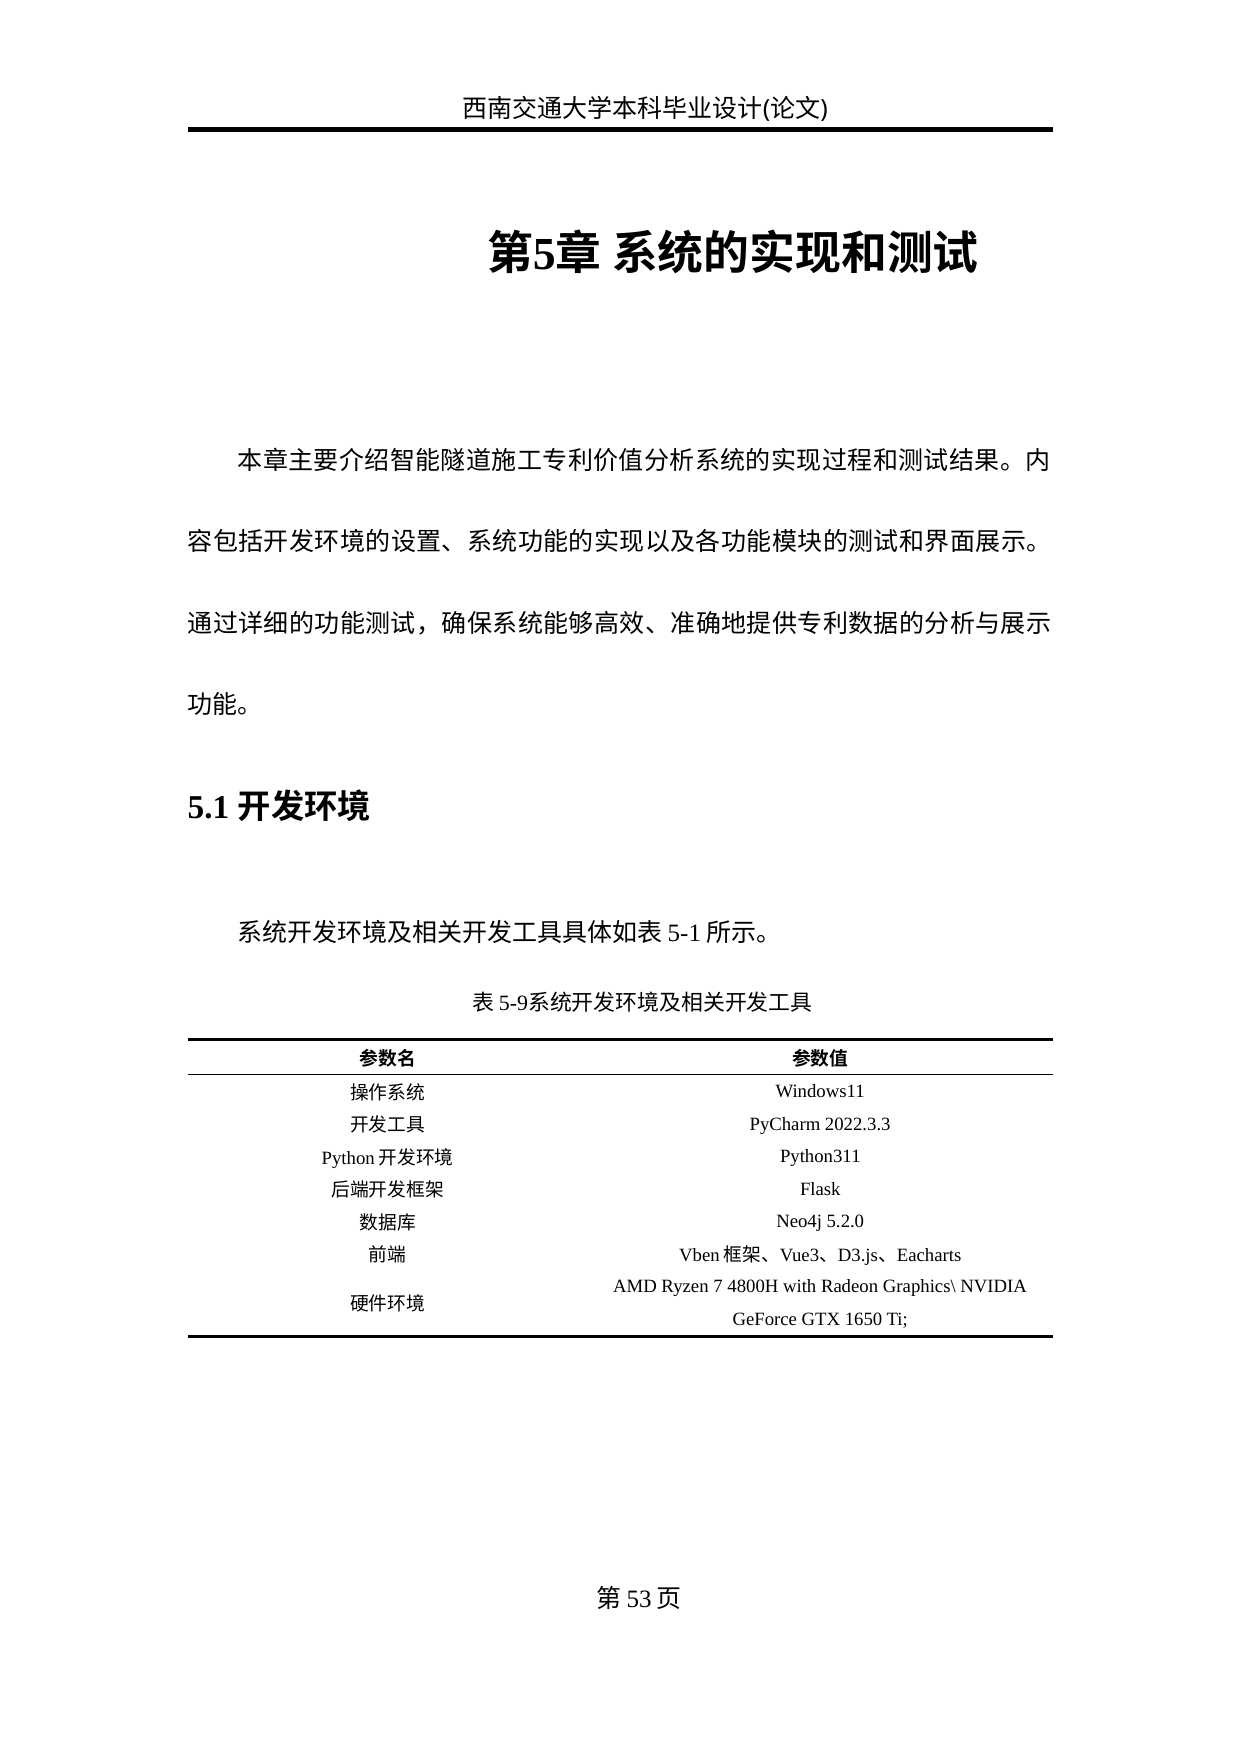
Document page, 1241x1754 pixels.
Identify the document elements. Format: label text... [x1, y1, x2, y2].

text 系统开发环境及相关开发工具具体如表5-1所示。 [187, 898, 1053, 963]
table_cell 开发工具 [188, 1108, 587, 1140]
table_header 参数名 [188, 1041, 587, 1073]
table_cell Neo4j 5.2.0 [587, 1205, 1053, 1237]
table_cell 数据库 [188, 1205, 587, 1237]
table_cell 硬件环境 [188, 1270, 587, 1335]
subtitle 开发环境 [187, 771, 1053, 836]
table_cell Python311 [587, 1140, 1053, 1172]
table_cell Python开发环境 [188, 1140, 587, 1172]
text 本章主要介绍智能隧道施工专利价值分析系统的实现过程和测试结果。内容包括开发环境的设置、系统功能的实现以及各功能模块的测试和界面展示。通过详细的功能测试，确保系统能够高效、准确地提供专利数据的分析与展示功能。 [187, 426, 1053, 735]
table_cell Windows11 [587, 1075, 1053, 1107]
table_cell Flask [587, 1173, 1053, 1205]
table_cell Vben框架、Vue3、D3.js、Eacharts [587, 1238, 1053, 1270]
table_cell 前端 [188, 1238, 587, 1270]
table_cell 操作系统 [188, 1075, 587, 1107]
table_cell AMD Ryzen 7 4800H with Radeon Graphics\ NVIDIA GeForce GTX 1650 Ti; [587, 1270, 1053, 1335]
table_header 参数值 [587, 1041, 1053, 1073]
table_cell 后端开发框架 [188, 1173, 587, 1205]
table_cell PyCharm 2022.3.3 [587, 1108, 1053, 1140]
subtitle 系统的实现和测试 [321, 201, 1053, 298]
